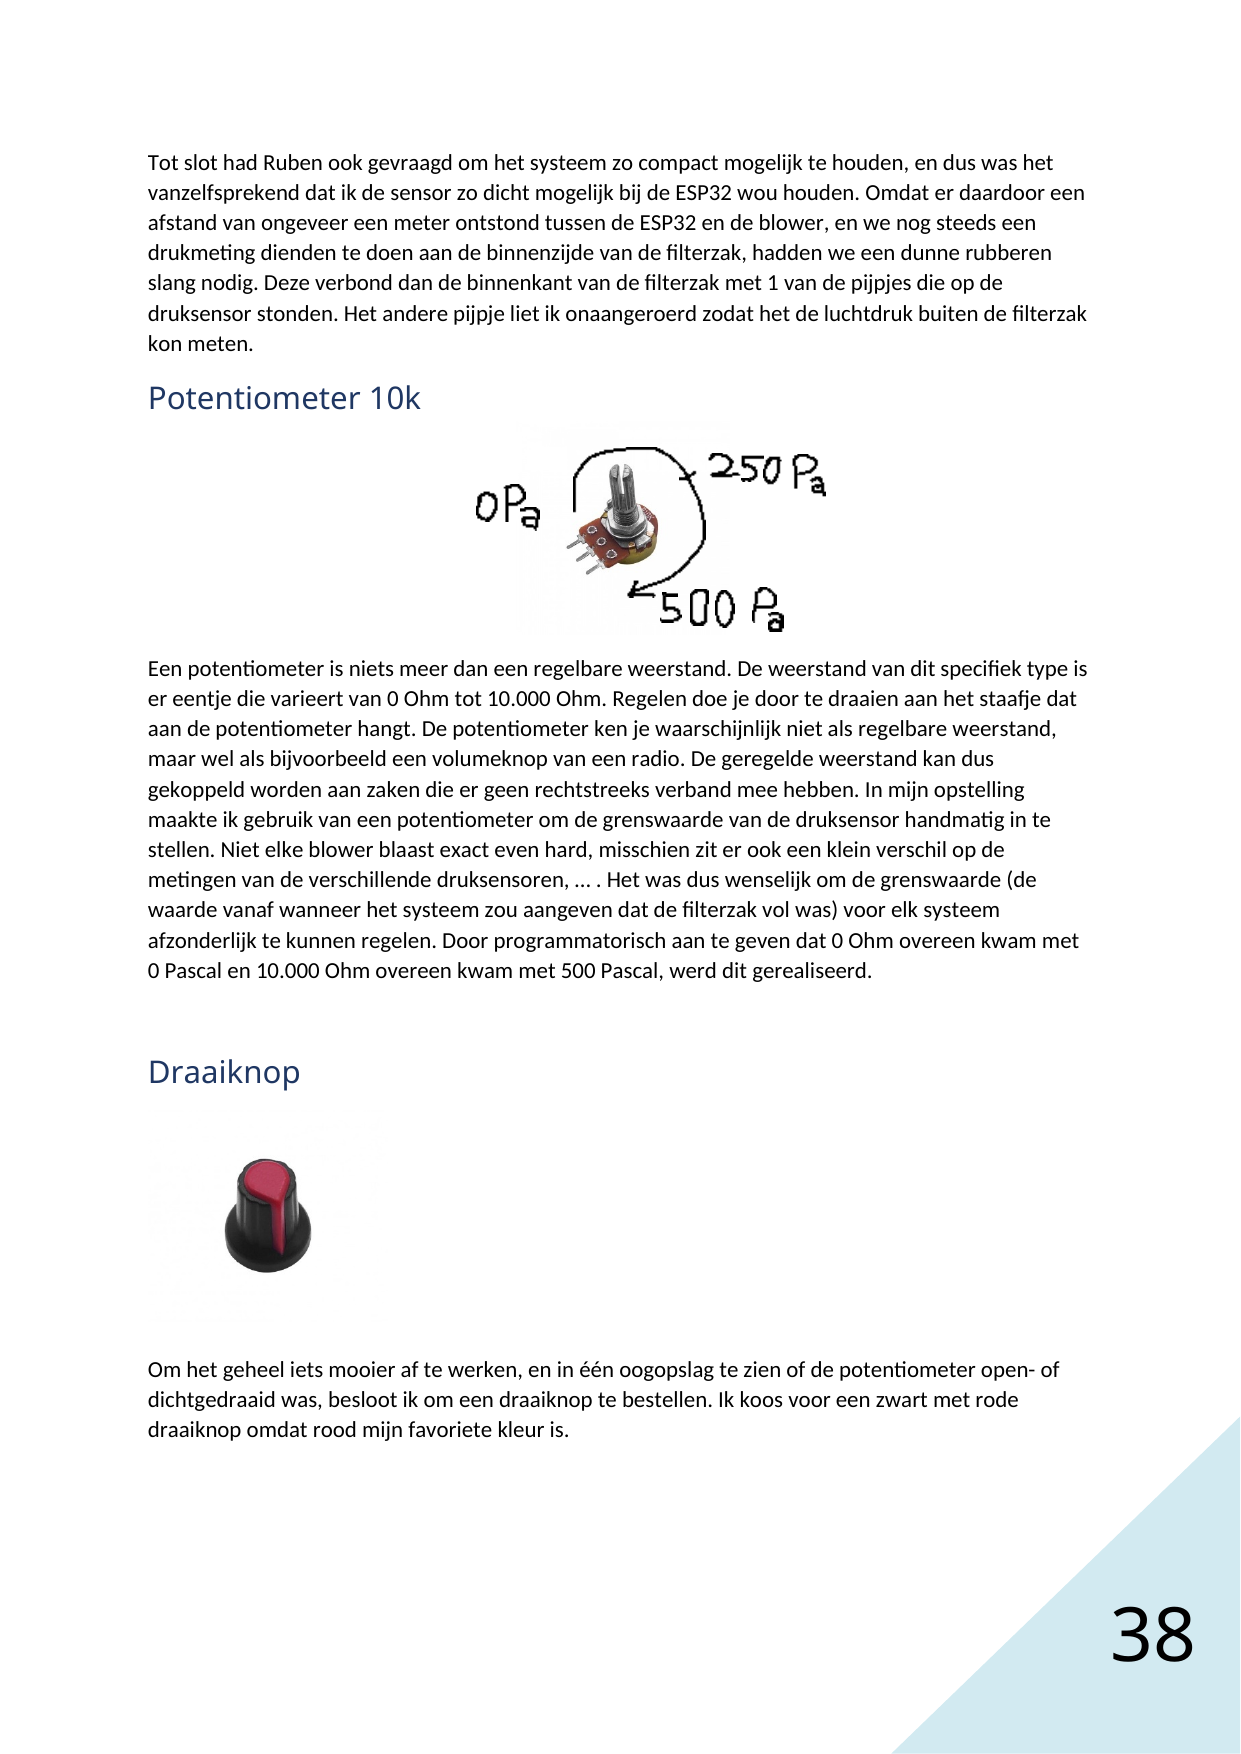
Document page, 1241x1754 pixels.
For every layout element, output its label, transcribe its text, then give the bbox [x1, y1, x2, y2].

subtitle Draaiknop [148, 1050, 1093, 1092]
text Tot slot had Ruben ook gevraagd om het systeem zo compact mogelijk te houden, en dus was het vanzelfsprekend dat ik de sensor zo dicht mogelijk bij de ESP32 wou houden. Omdat er daardoor een afstand van ongeveer een meter ontstond tussen de ESP32 en de blower, en we nog steeds een drukmeting dienden te doen aan de binnenzijde van de filterzak, hadden we een dunne rubberen slang nodig. Deze verbond dan de binnenkant van de filterzak met 1 van de pijpjes die op de druksensor stonden. Het andere pijpje liet ik onaangeroerd zodat het de luchtdruk buiten de filterzak kon meten. [148, 148, 1093, 357]
picture [476, 421, 826, 635]
text Een potentiometer is niets meer dan een regelbare weerstand. De weerstand van dit specifiek type is er eentje die varieert van 0 Ohm tot 10.000 Ohm. Regelen doe je door te draaien aan het staafje dat aan de potentiometer hangt. De potentiometer ken je waarschijnlijk niet als regelbare weerstand, maar wel als bijvoorbeeld een volumeknop van een radio. De geregelde weerstand kan dus gekoppeld worden aan zaken die er geen rechtstreeks verband mee hebben. In mijn opstelling maakte ik gebruik van een potentiometer om de grenswaarde van de druksensor handmatig in te stellen. Niet elke blower blaast exact even hard, misschien zit er ook een klein verschil op de metingen van de verschillende druksensoren, … . Het was dus wenselijk om de grenswaarde (de waarde vanaf wanneer het systeem zou aangeven dat de filterzak vol was) voor elk systeem afzonderlijk te kunnen regelen. Door programmatorisch aan te geven dat 0 Ohm overeen kwam met 0 Pascal en 10.000 Ohm overeen kwam met 500 Pascal, werd dit gerealiseerd. [148, 654, 1093, 984]
text Om het geheel iets mooier af te werken, en in één oogopslag te zien of de potentiometer open- of dichtgedraaid was, besloot ik om een draaiknop te bestellen. Ik koos voor een zwart met rode draaiknop omdat rood mijn favoriete kleur is. [148, 1355, 1093, 1443]
subtitle Potentiometer 10k [148, 376, 1093, 418]
picture [752, 587, 784, 632]
picture [147, 1095, 388, 1336]
